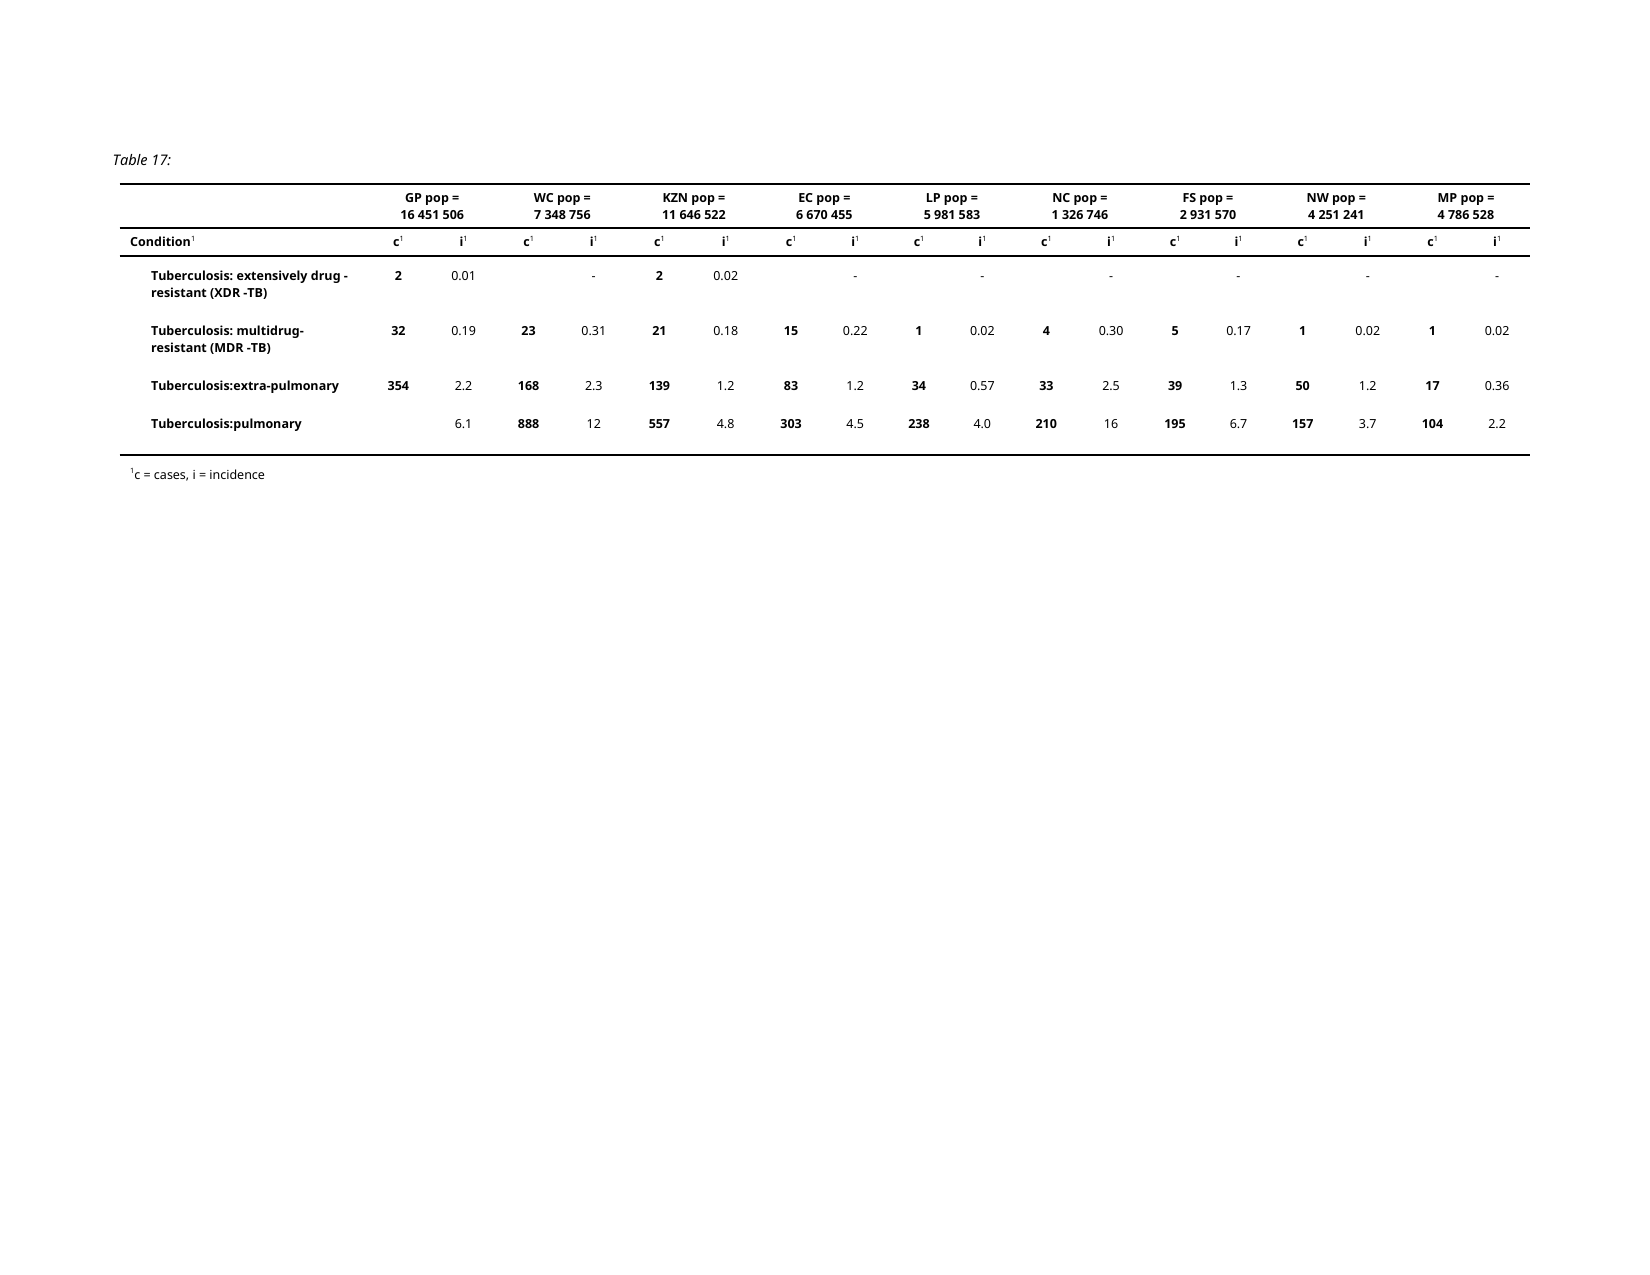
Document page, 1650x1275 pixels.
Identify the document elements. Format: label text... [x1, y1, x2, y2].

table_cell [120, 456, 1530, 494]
text Table 17: [112, 150, 1537, 170]
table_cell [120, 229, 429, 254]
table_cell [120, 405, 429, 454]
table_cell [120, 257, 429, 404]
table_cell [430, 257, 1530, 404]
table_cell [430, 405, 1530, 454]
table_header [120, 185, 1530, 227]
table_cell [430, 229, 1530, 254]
